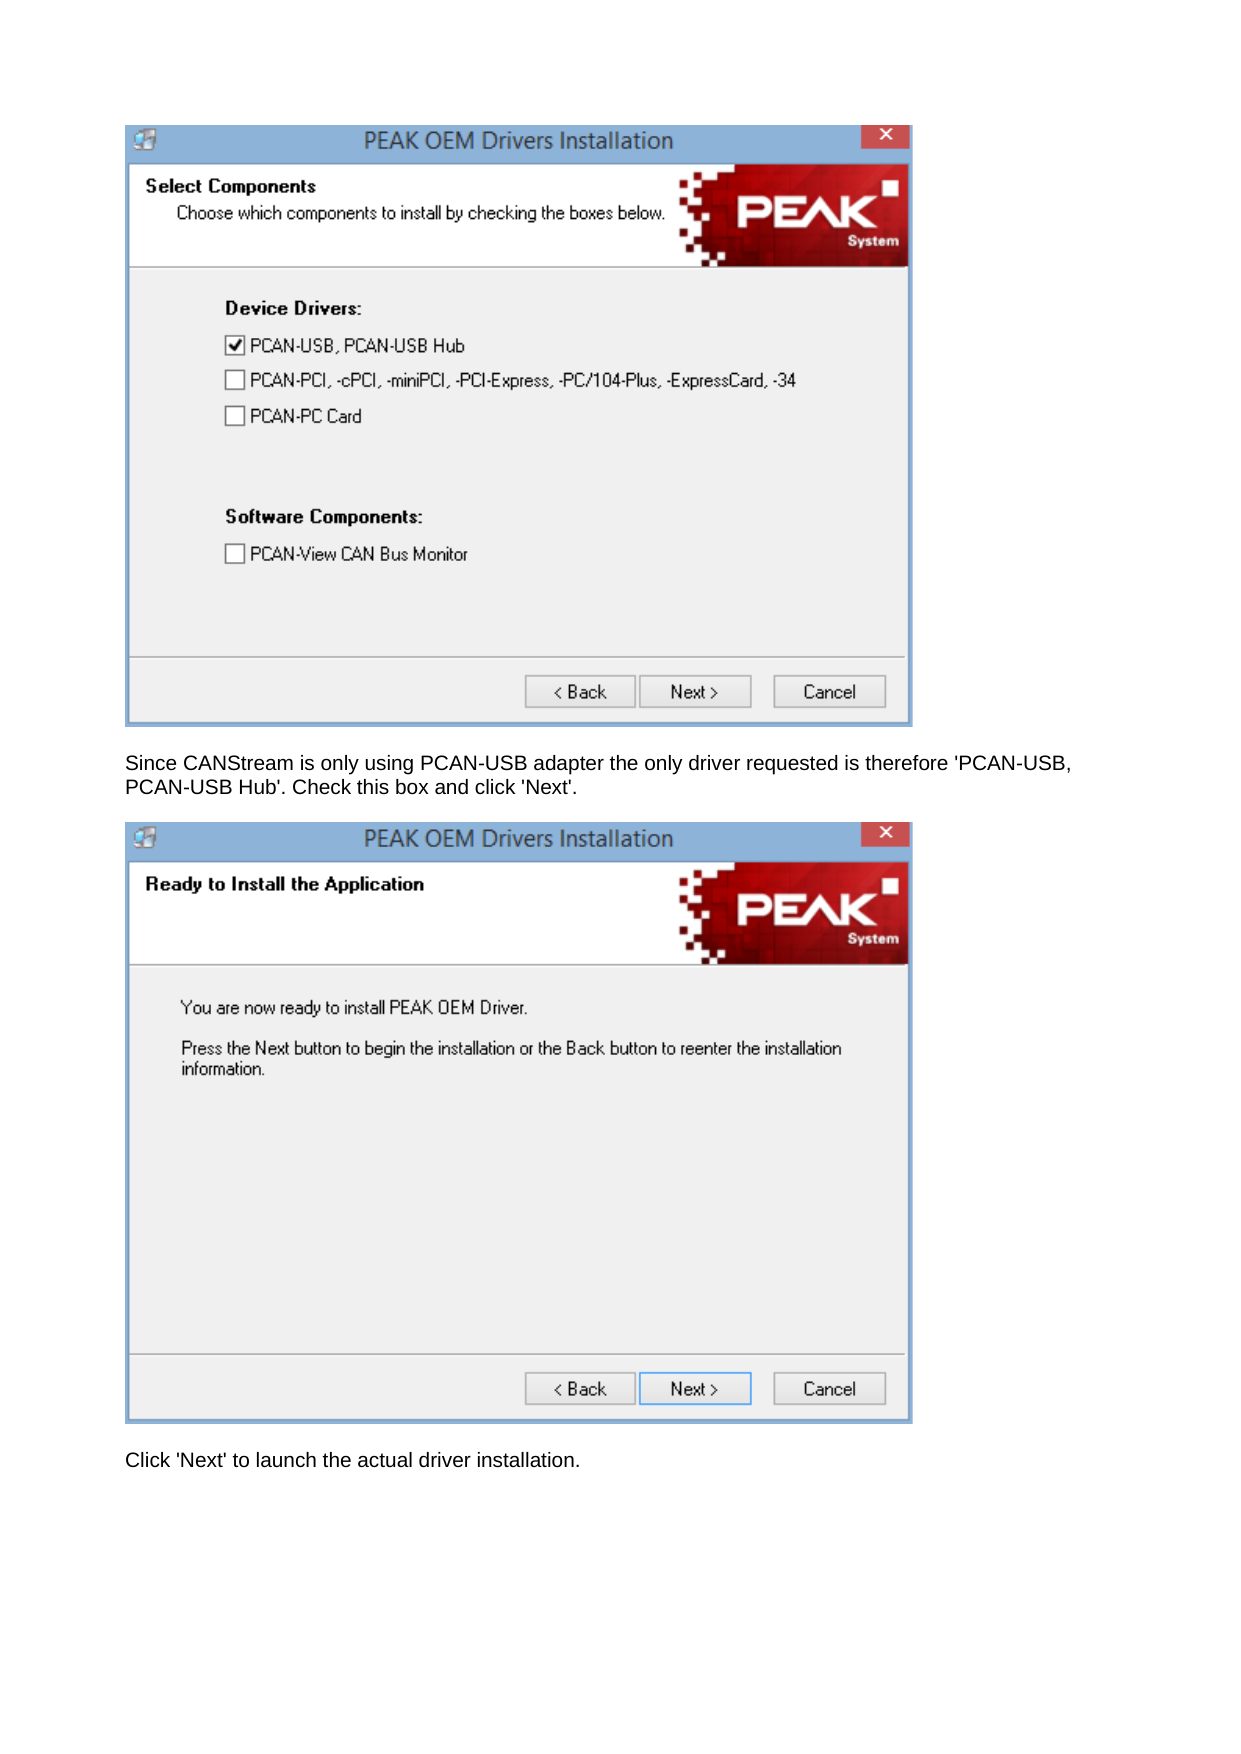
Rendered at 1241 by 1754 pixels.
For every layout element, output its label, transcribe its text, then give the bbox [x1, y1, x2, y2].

text Click 'Next' to launch the actual driver installation. [125, 1448, 1115, 1472]
picture [125, 125, 913, 727]
text Since CANStream is only using PCAN-USB adapter the only driver requested is therefore 'PCAN-USB, PCAN-USB Hub'. Check this box and click 'Next'. [125, 751, 1115, 798]
picture [125, 822, 913, 1424]
